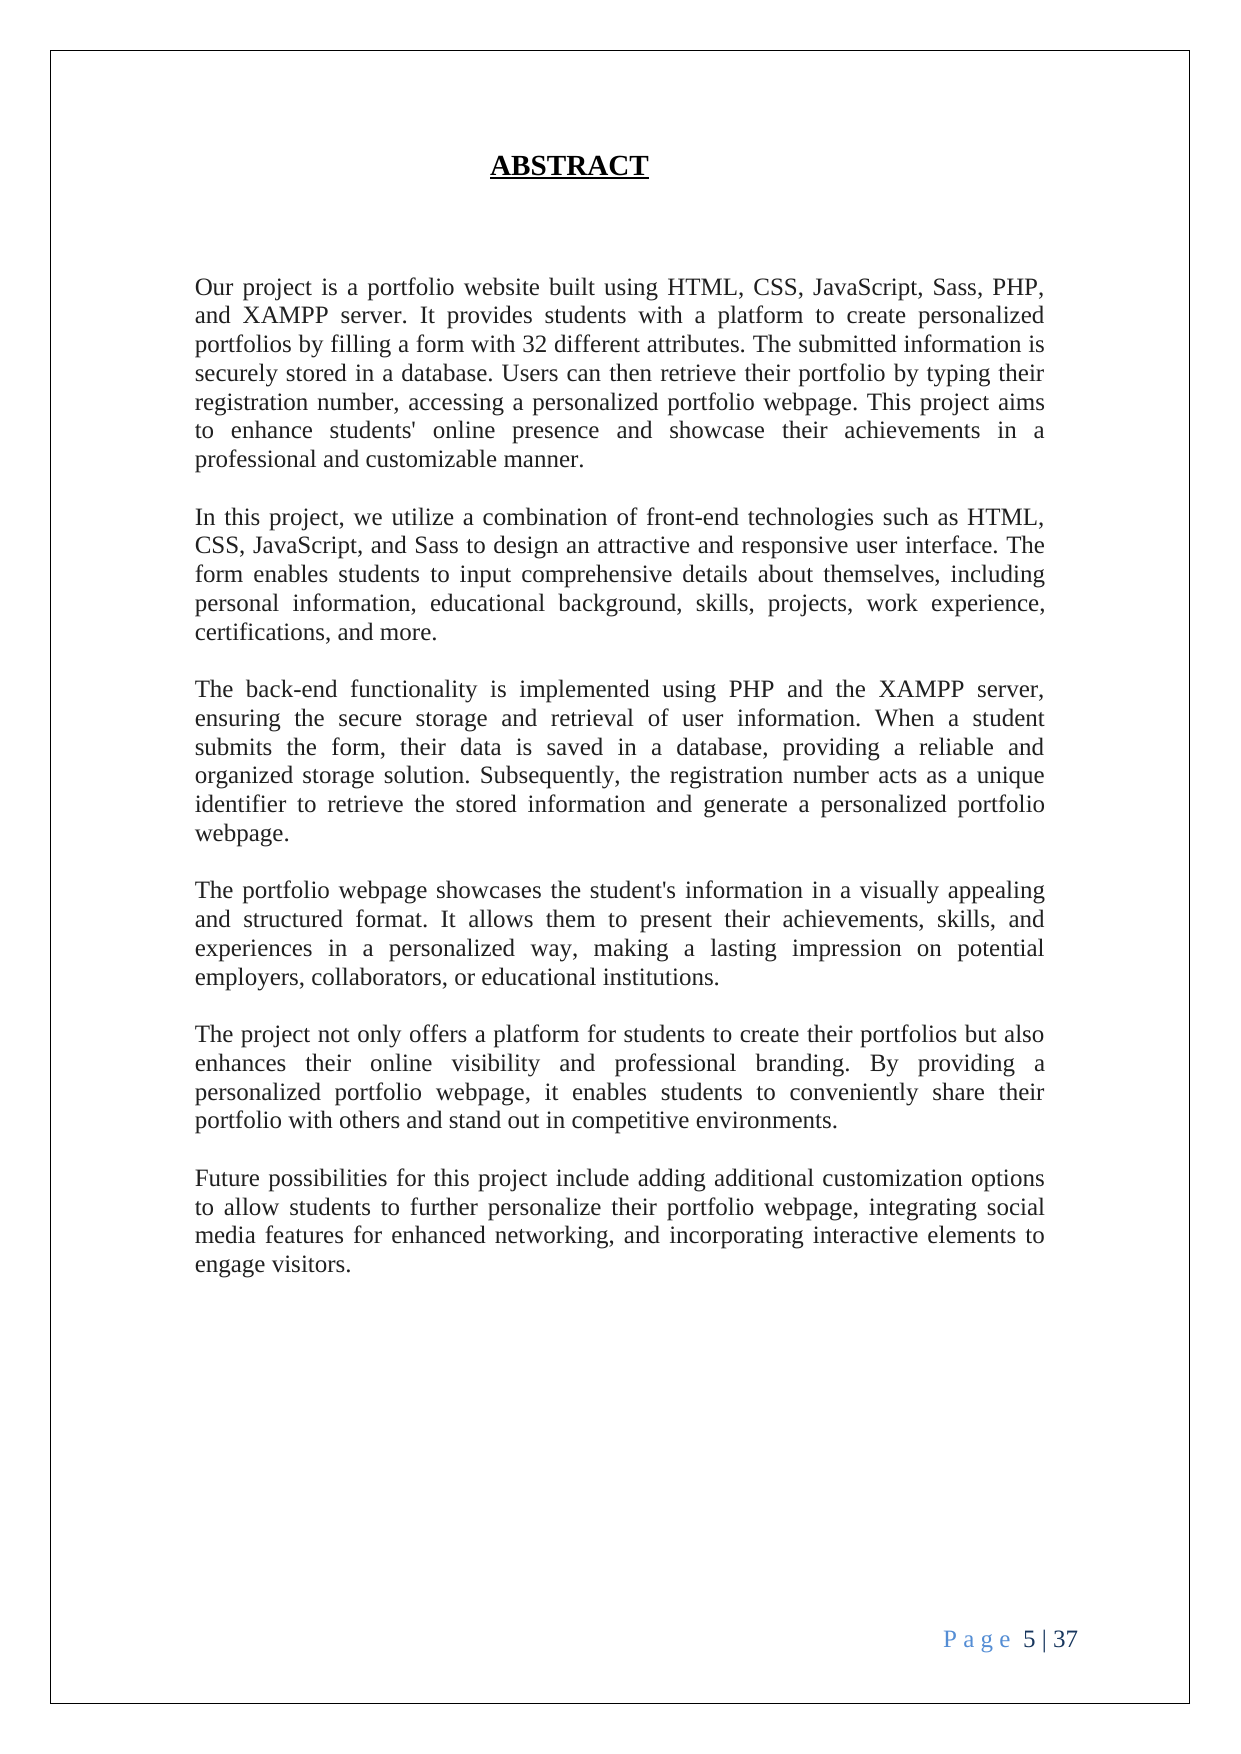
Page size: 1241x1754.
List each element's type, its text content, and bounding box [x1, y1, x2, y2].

text The back-end functionality is implemented using PHP and the XAMPP server, ensuring the secure storage and retrieval of user information. When a student submits the form, their data is saved in a database, providing a reliable and organized storage solution. Subsequently, the registration number acts as a unique identifier to retrieve the stored information and generate a personalized portfolio webpage. [194, 674, 1046, 847]
text Our project is a portfolio website built using HTML, CSS, JavaScript, Sass, PHP, and XAMPP server. It provides students with a platform to create personalized portfolios by filling a form with 32 different attributes. The submitted information is securely stored in a database. Users can then retrieve their portfolio by typing their registration number, accessing a personalized portfolio webpage. This project aims to enhance students' online presence and showcase their achievements in a professional and customizable manner. [194, 272, 1046, 473]
subtitle ABSTRACT [273, 148, 866, 182]
text Future possibilities for this project include adding additional customization options to allow students to further personalize their portfolio webpage, integrating social media features for enhanced networking, and incorporating interactive elements to engage visitors. [194, 1163, 1046, 1278]
text The project not only offers a platform for students to create their portfolios but also enhances their online visibility and professional branding. By providing a personalized portfolio webpage, it enables students to conveniently share their portfolio with others and stand out in competitive environments. [194, 1019, 1046, 1134]
text In this project, we utilize a combination of front-end technologies such as HTML, CSS, JavaScript, and Sass to design an attractive and responsive user interface. The form enables students to input comprehensive details about themselves, including personal information, educational background, skills, projects, work experience, certifications, and more. [194, 502, 1046, 645]
text The portfolio webpage showcases the student's information in a visually appealing and structured format. It allows them to present their achievements, skills, and experiences in a personalized way, making a lasting impression on potential employers, collaborators, or educational institutions. [194, 875, 1046, 990]
